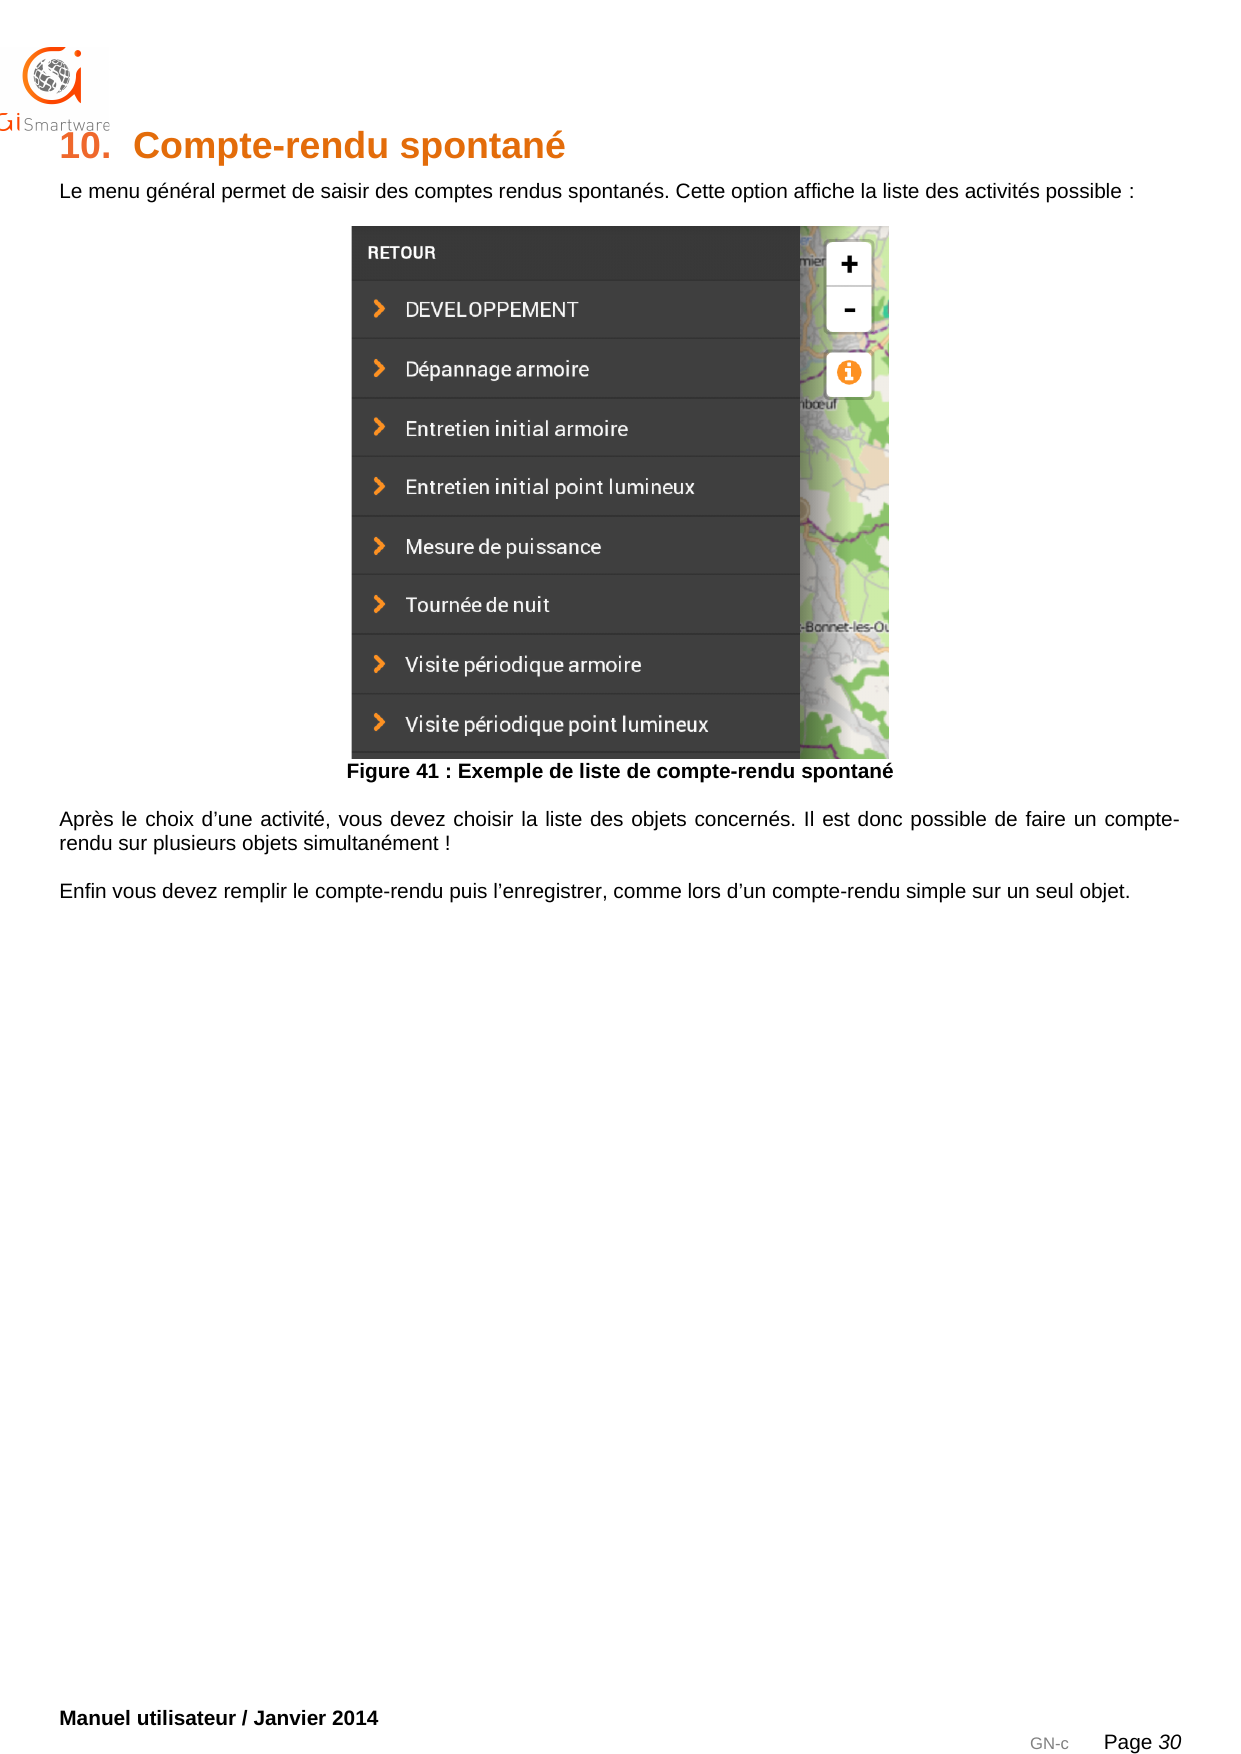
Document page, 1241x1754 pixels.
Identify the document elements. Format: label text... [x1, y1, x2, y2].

picture [0, 47, 110, 131]
subtitle Compte-rendu spontané [59, 123, 1181, 166]
text Le menu général permet de saisir des comptes rendus spontanés. Cette option affiche la liste des activités possible : [59, 178, 1181, 202]
text Après le choix d’une activité, vous devez choisir la liste des objets concernés. Il est donc possible de faire un compte-rendu sur plusieurs objets simultanément ! [59, 807, 1181, 855]
text Enfin vous devez remplir le compte-rendu puis l’enregistrer, comme lors d’un compte-rendu simple sur un seul objet. [59, 879, 1181, 903]
picture [351, 226, 889, 759]
